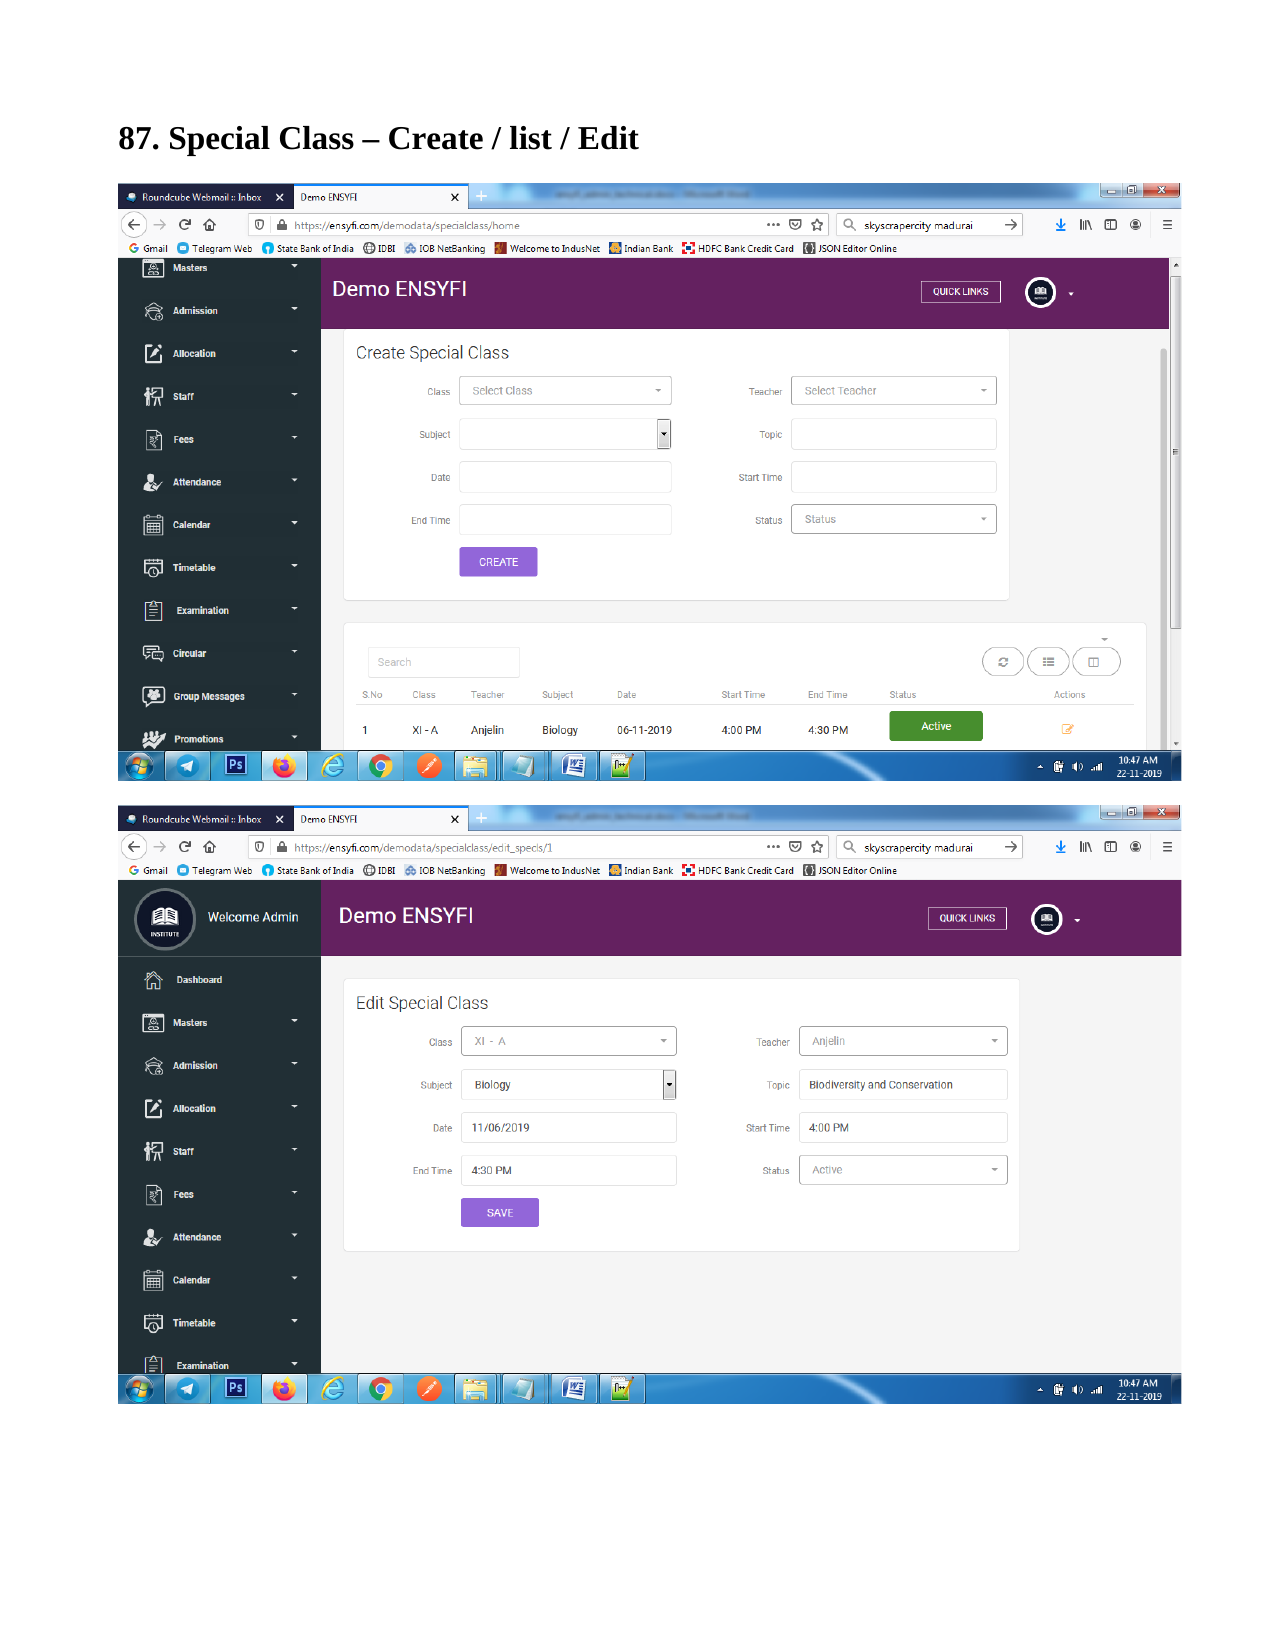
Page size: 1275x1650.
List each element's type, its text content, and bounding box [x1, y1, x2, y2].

text 87. Special Class – Create / list / Edit [118, 118, 1181, 157]
picture [118, 805, 1182, 1404]
picture [118, 183, 1182, 781]
